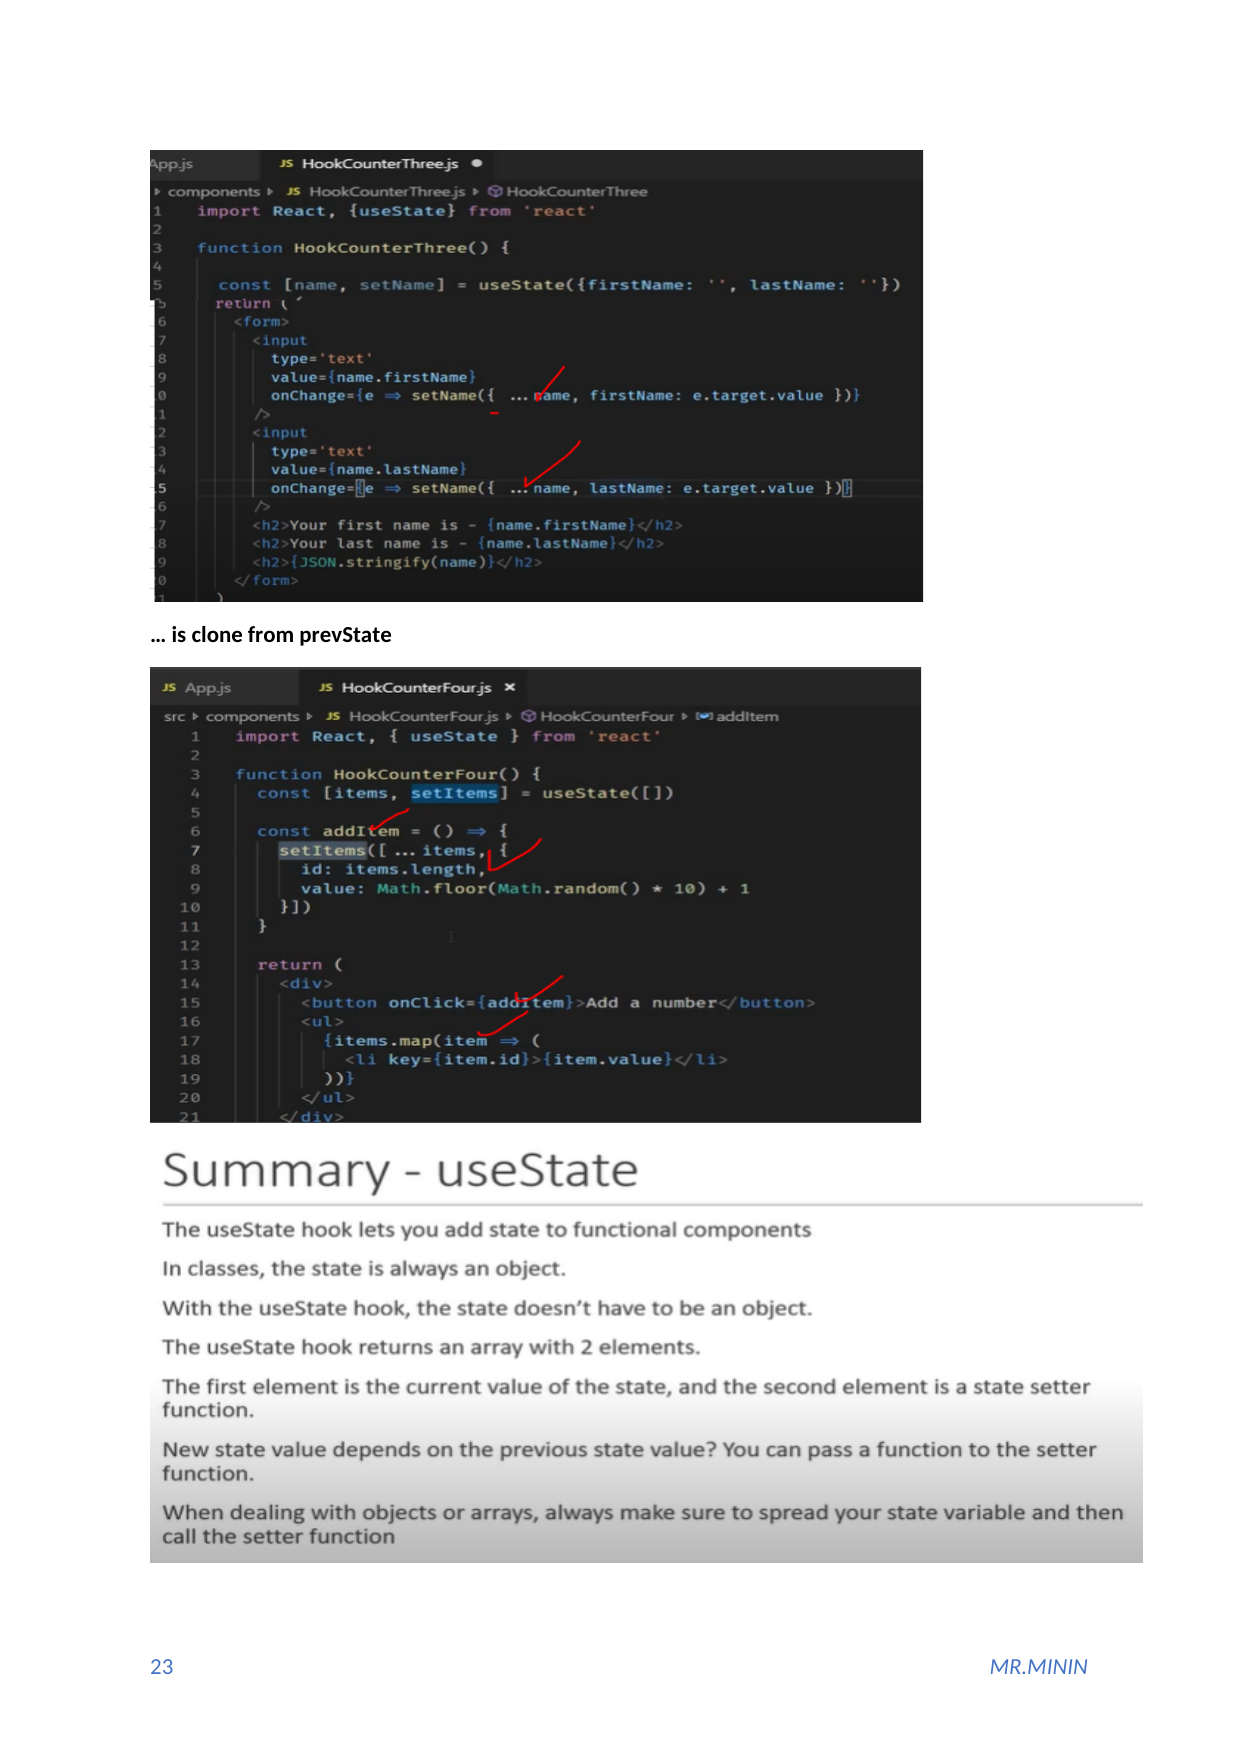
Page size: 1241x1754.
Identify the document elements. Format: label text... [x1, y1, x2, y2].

picture [150, 1145, 1143, 1563]
picture [150, 667, 922, 1127]
picture [150, 150, 924, 602]
text … is clone from prevState [150, 620, 1090, 648]
